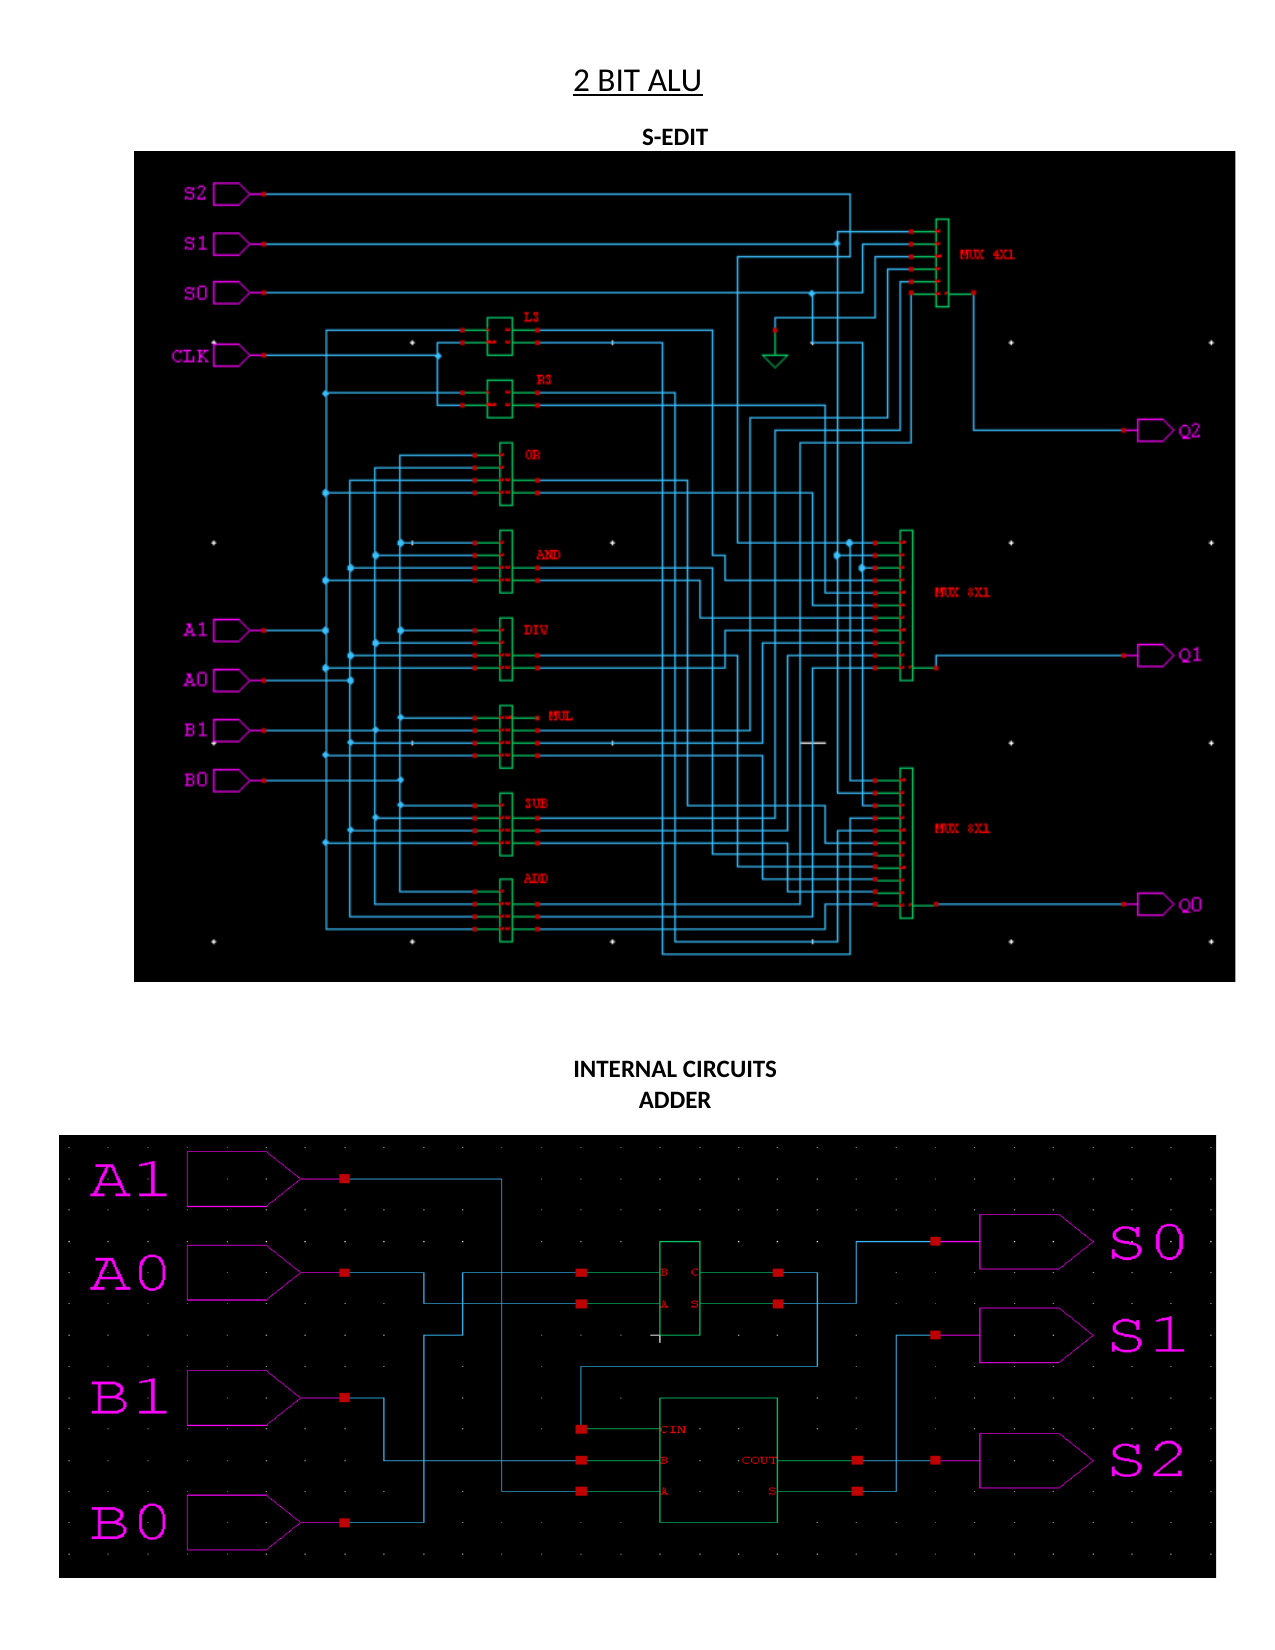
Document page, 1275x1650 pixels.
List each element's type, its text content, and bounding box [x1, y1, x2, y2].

list S-EDIT [134, 121, 1216, 151]
picture [134, 151, 1236, 982]
list INTERNAL CIRCUITS [134, 1053, 1216, 1084]
list ADDER [134, 1084, 1216, 1114]
text 2 BIT ALU [59, 59, 1216, 100]
picture [59, 1135, 1217, 1578]
